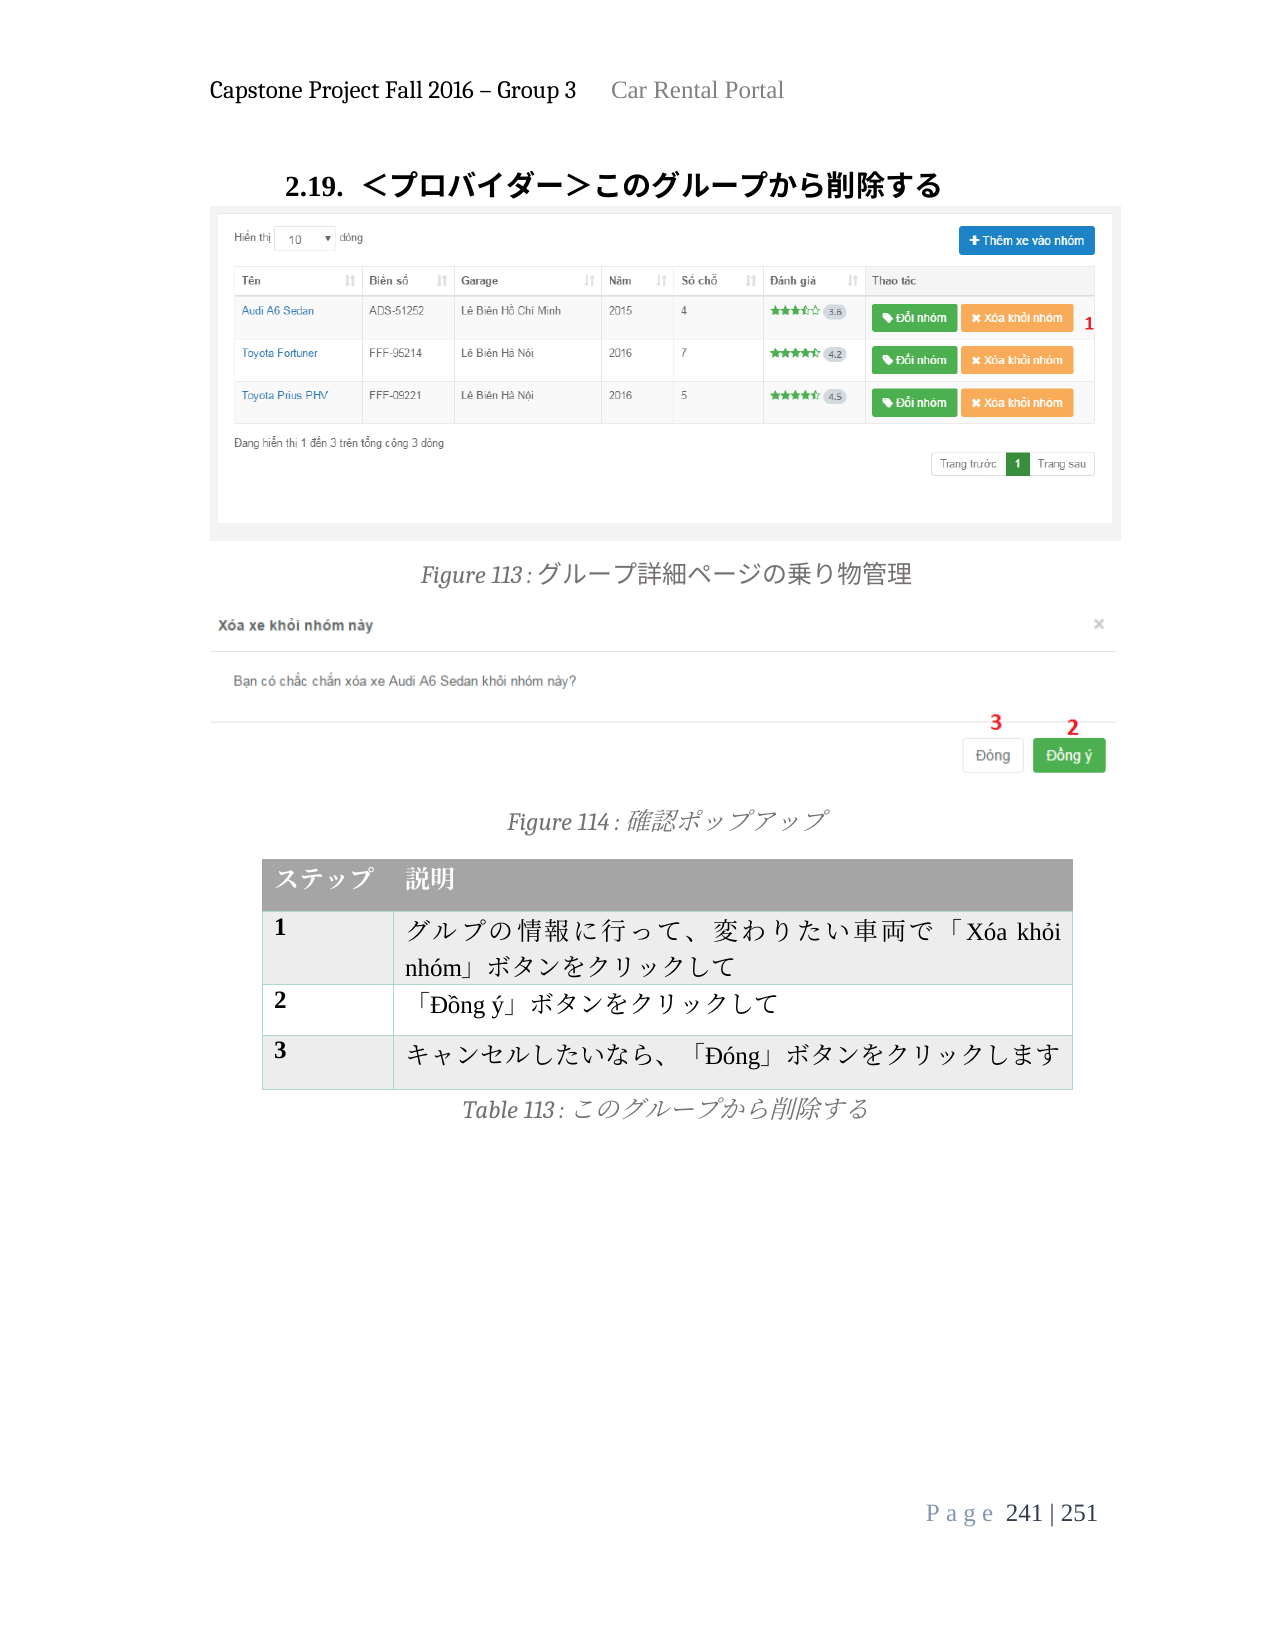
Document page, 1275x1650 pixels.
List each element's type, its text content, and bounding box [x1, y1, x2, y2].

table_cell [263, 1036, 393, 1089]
text Figure 114 : 確認ポップアップ [210, 802, 1125, 838]
picture [210, 206, 1122, 541]
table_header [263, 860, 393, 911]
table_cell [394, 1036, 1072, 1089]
text Table 113 : このグループから削除する [210, 1090, 1125, 1126]
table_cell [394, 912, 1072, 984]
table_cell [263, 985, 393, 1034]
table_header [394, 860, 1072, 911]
subtitle ＜プロバイダー＞このグループから削除する [285, 162, 1125, 204]
picture [210, 610, 1117, 783]
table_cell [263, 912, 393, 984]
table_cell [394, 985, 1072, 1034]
text Figure 113 : グループ詳細ページの乗り物管理 [210, 559, 1125, 590]
